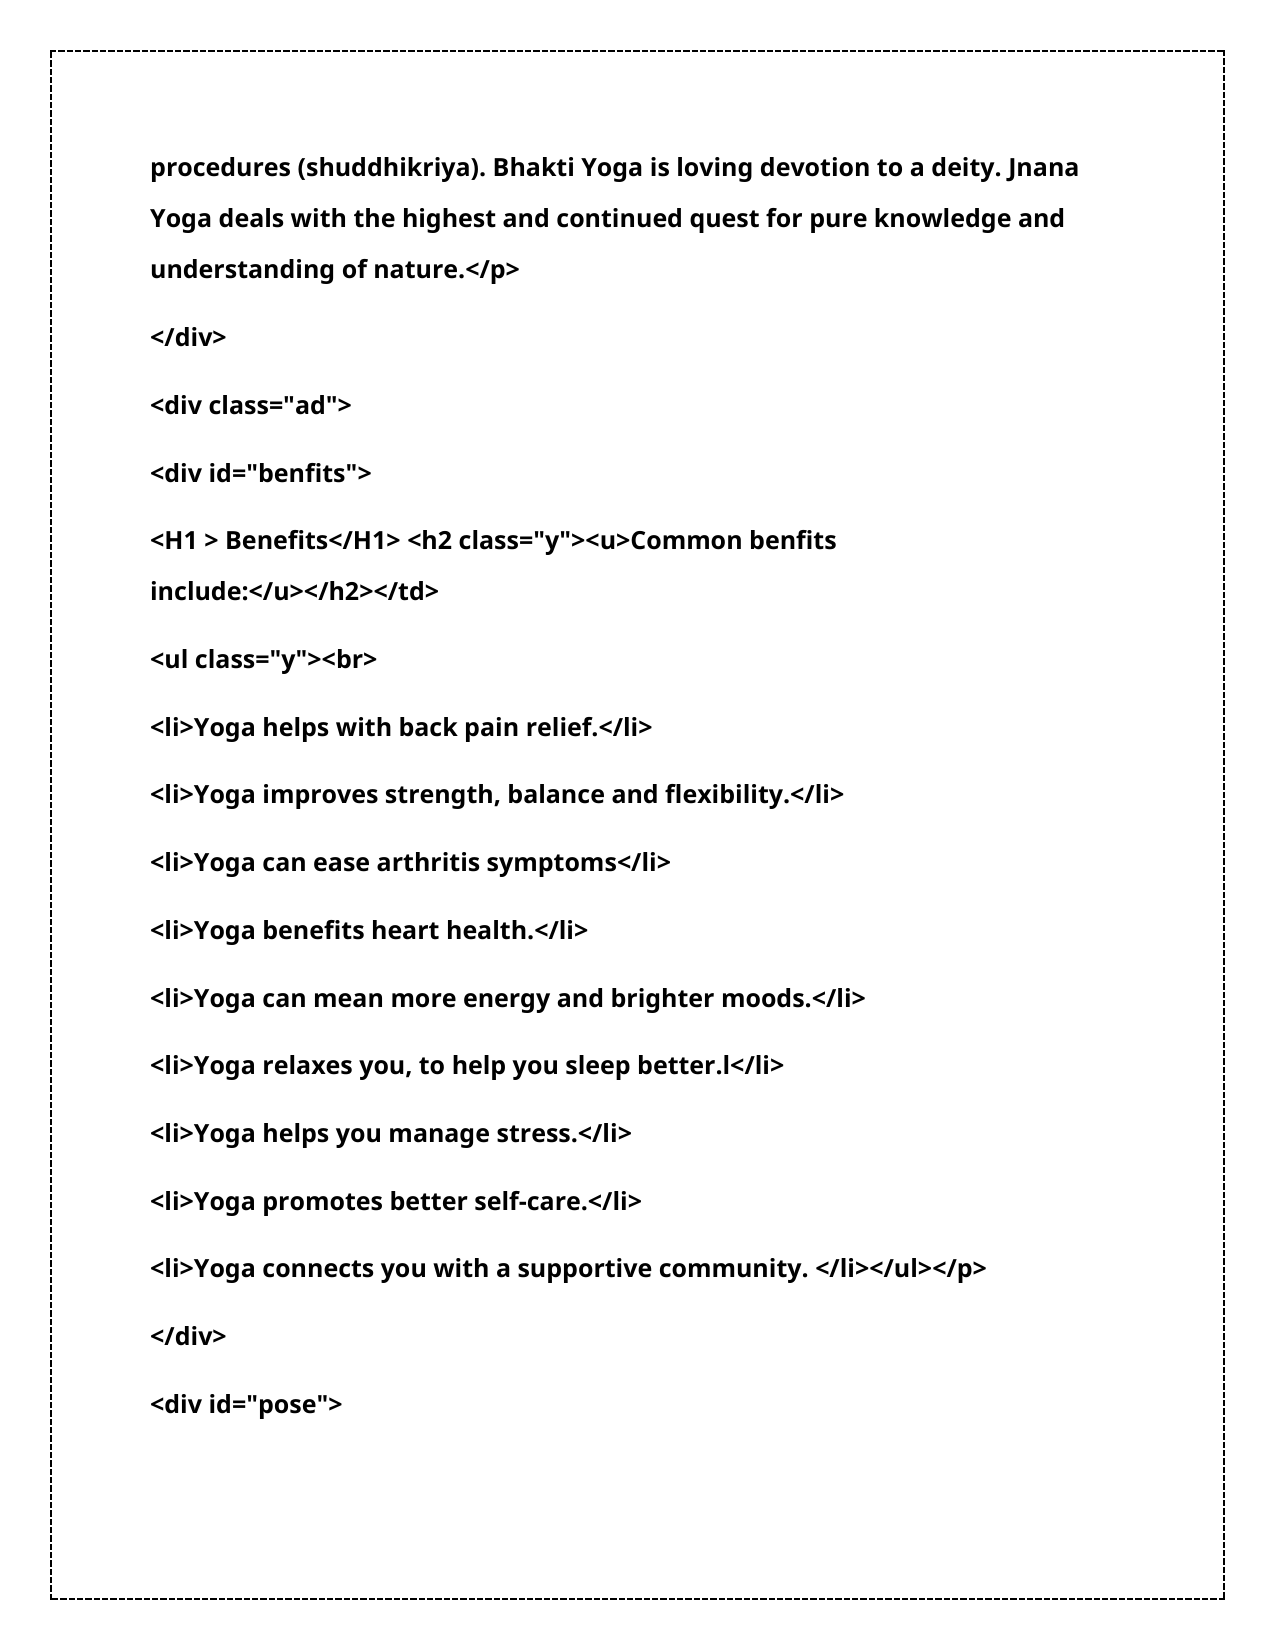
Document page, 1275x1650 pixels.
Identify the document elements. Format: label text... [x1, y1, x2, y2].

text </div> [150, 320, 1125, 354]
text <li>Yoga connects you with a supportive community. </li></ul></p> [150, 1251, 1125, 1285]
text <H1 > Benefits</H1> <h2 class="y"><u>Common benfits include:</u></h2></td> [150, 523, 1125, 608]
text <li>Yoga relaxes you, to help you sleep better.l</li> [150, 1048, 1125, 1082]
text <li>Yoga helps with back pain relief.</li> [150, 709, 1125, 743]
text <li>Yoga helps you manage stress.</li> [150, 1116, 1125, 1150]
text <li>Yoga can ease arthritis symptoms</li> [150, 845, 1125, 879]
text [150, 150, 1125, 286]
text <ul class="y"><br> [150, 642, 1125, 676]
text <div id="pose"> [150, 1386, 1125, 1421]
text <li>Yoga improves strength, balance and flexibility.</li> [150, 777, 1125, 811]
text <li>Yoga benefits heart health.</li> [150, 912, 1125, 947]
text </div> [150, 1319, 1125, 1353]
text <li>Yoga can mean more energy and brighter moods.</li> [150, 980, 1125, 1014]
text <li>Yoga promotes better self-care.</li> [150, 1183, 1125, 1217]
text <div class="ad"> [150, 387, 1125, 422]
text <div id="benfits"> [150, 455, 1125, 489]
